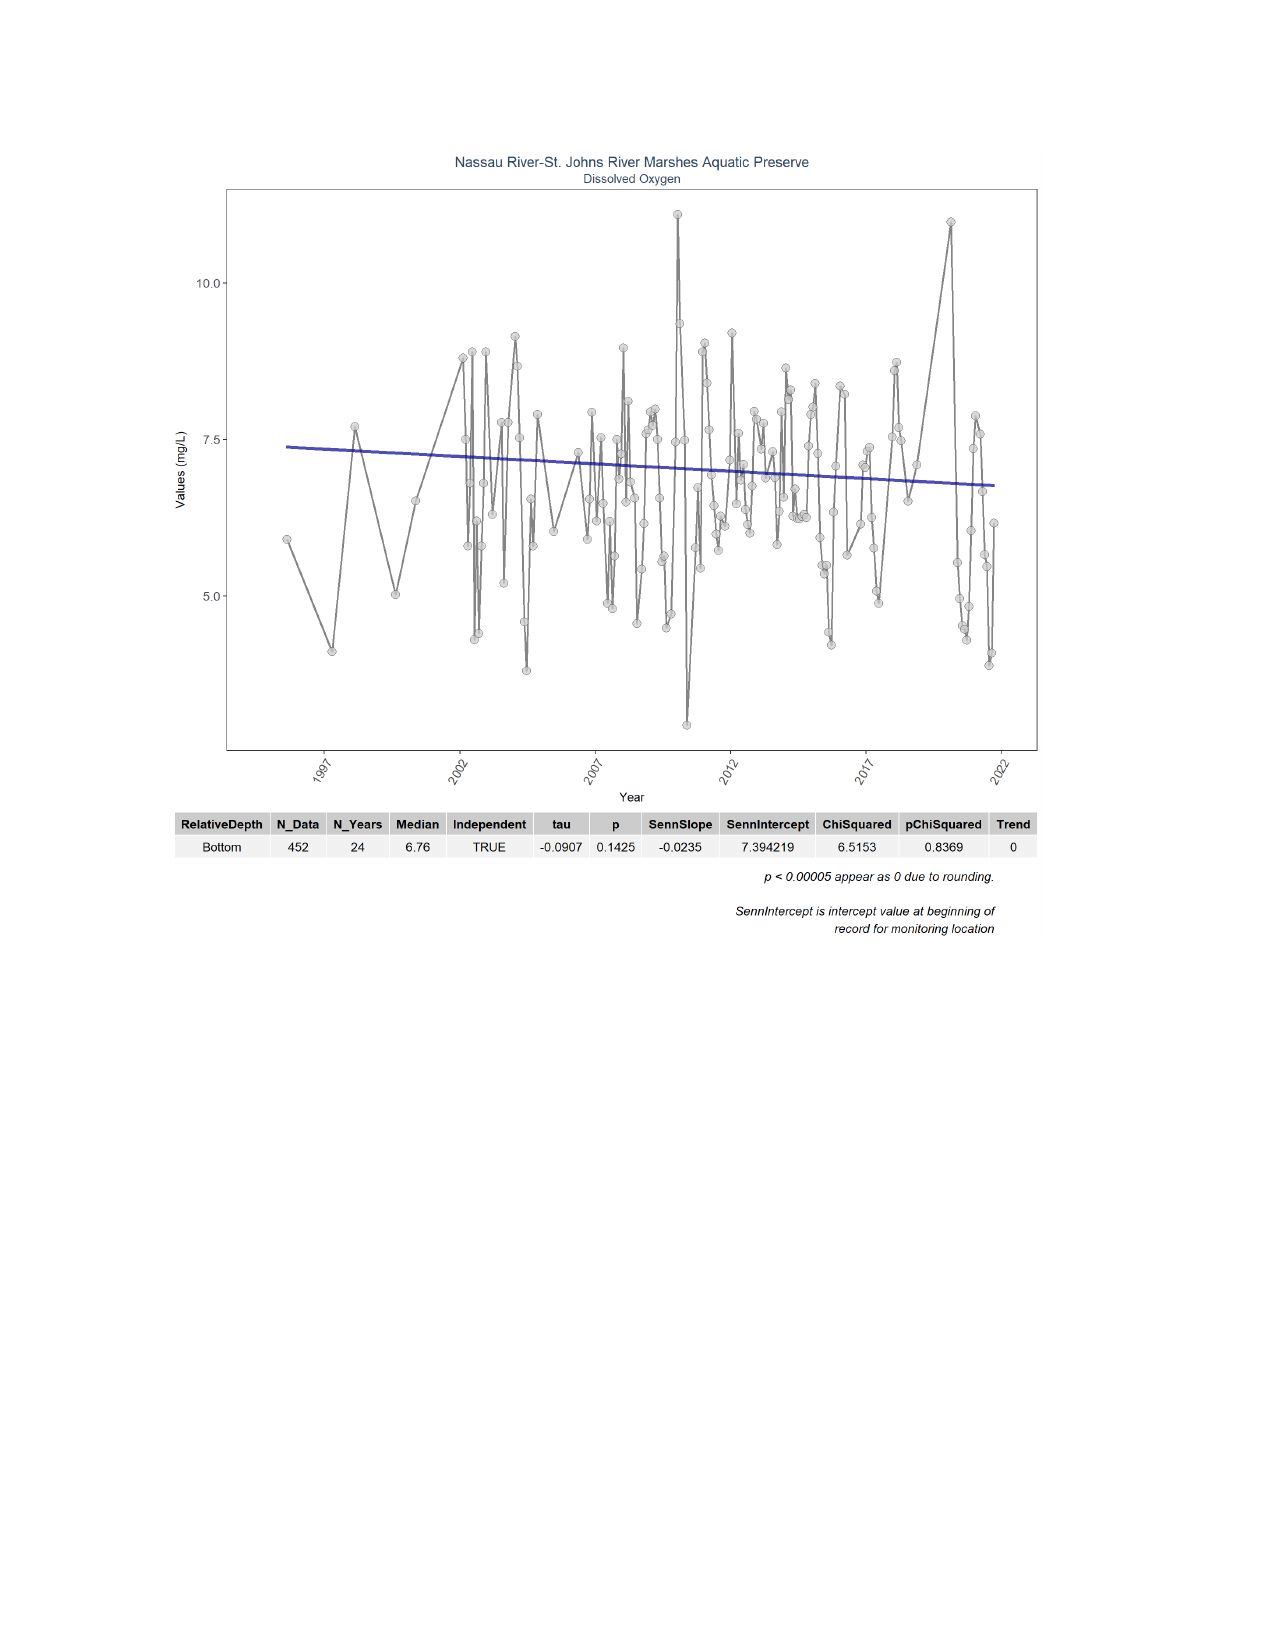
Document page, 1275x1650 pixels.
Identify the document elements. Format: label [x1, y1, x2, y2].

picture [168, 150, 1044, 938]
